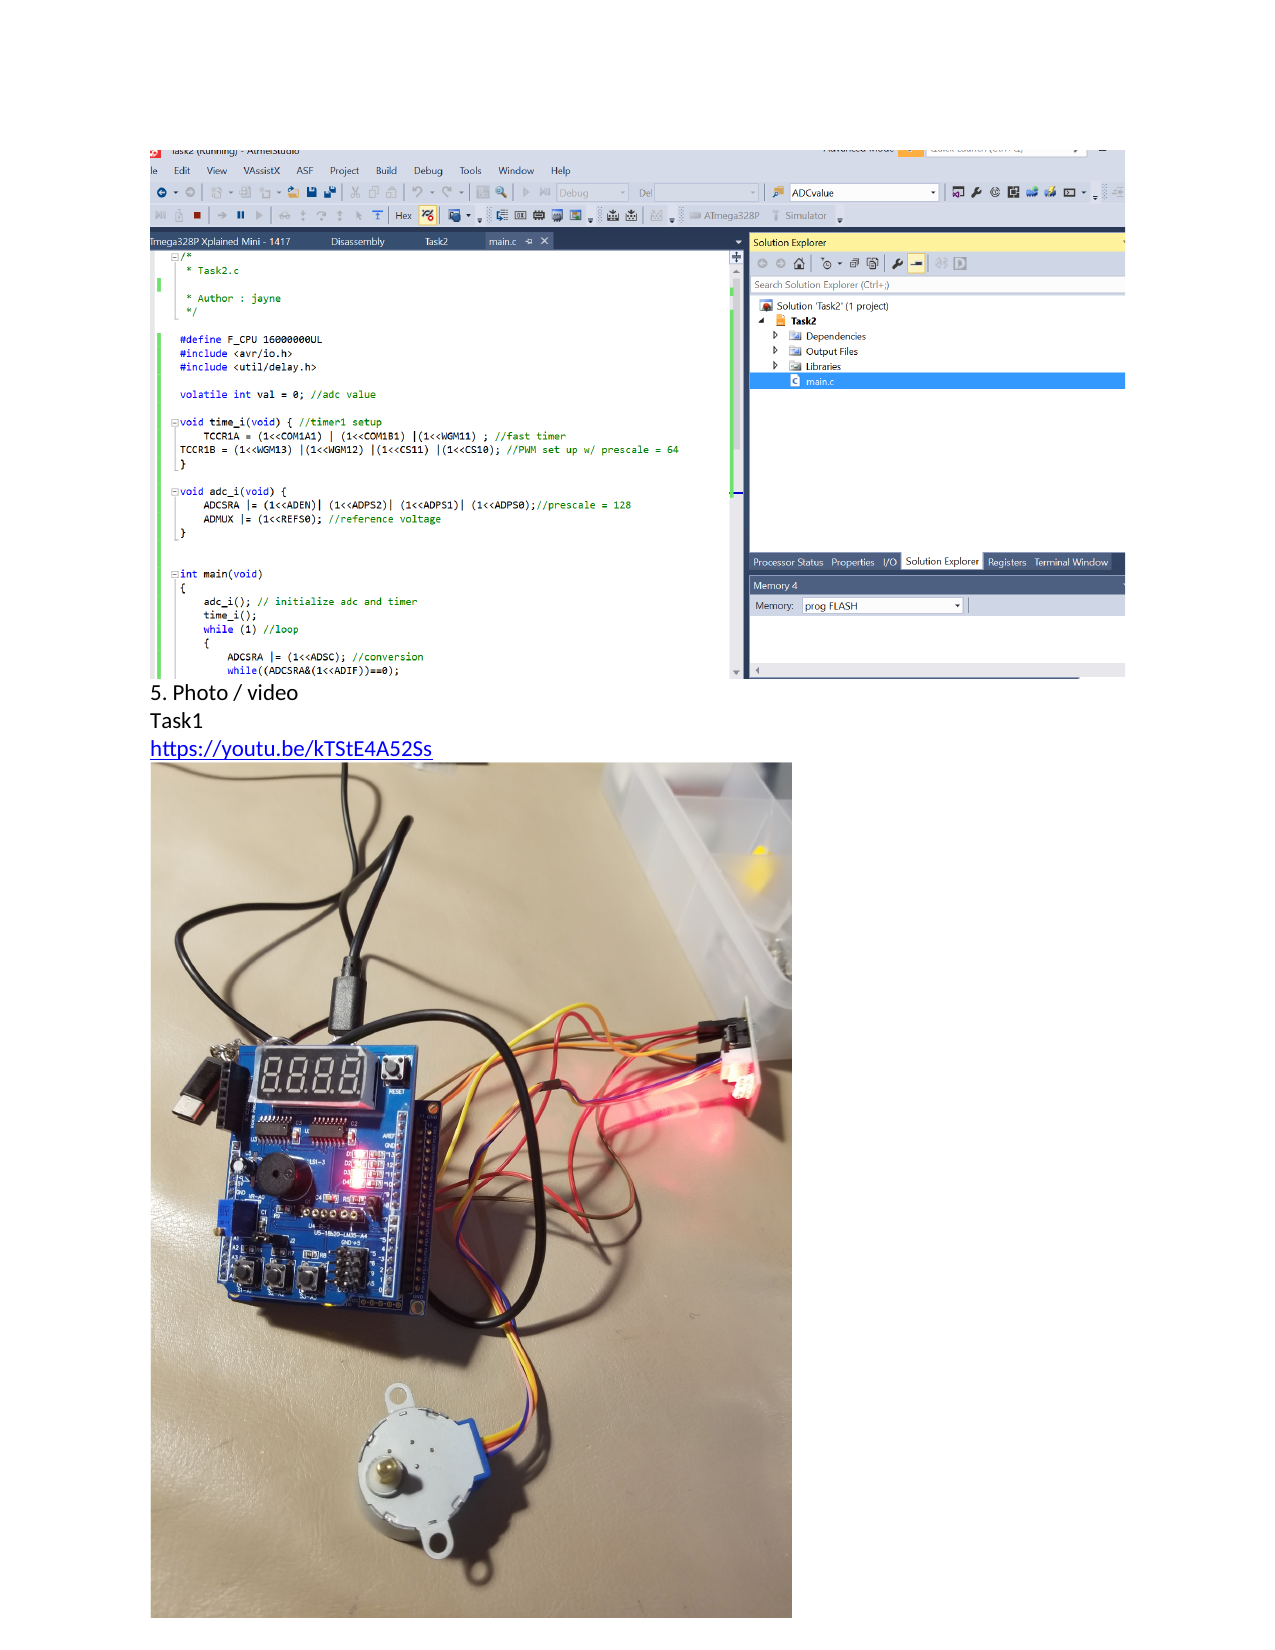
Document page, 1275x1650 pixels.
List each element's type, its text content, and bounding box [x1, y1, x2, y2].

text https://youtu.be/kTStE4A52Ss [150, 734, 1125, 762]
text 5. Photo / video [150, 679, 1125, 706]
text Task1 [150, 706, 1125, 734]
picture [150, 150, 1125, 679]
picture [151, 764, 792, 1618]
